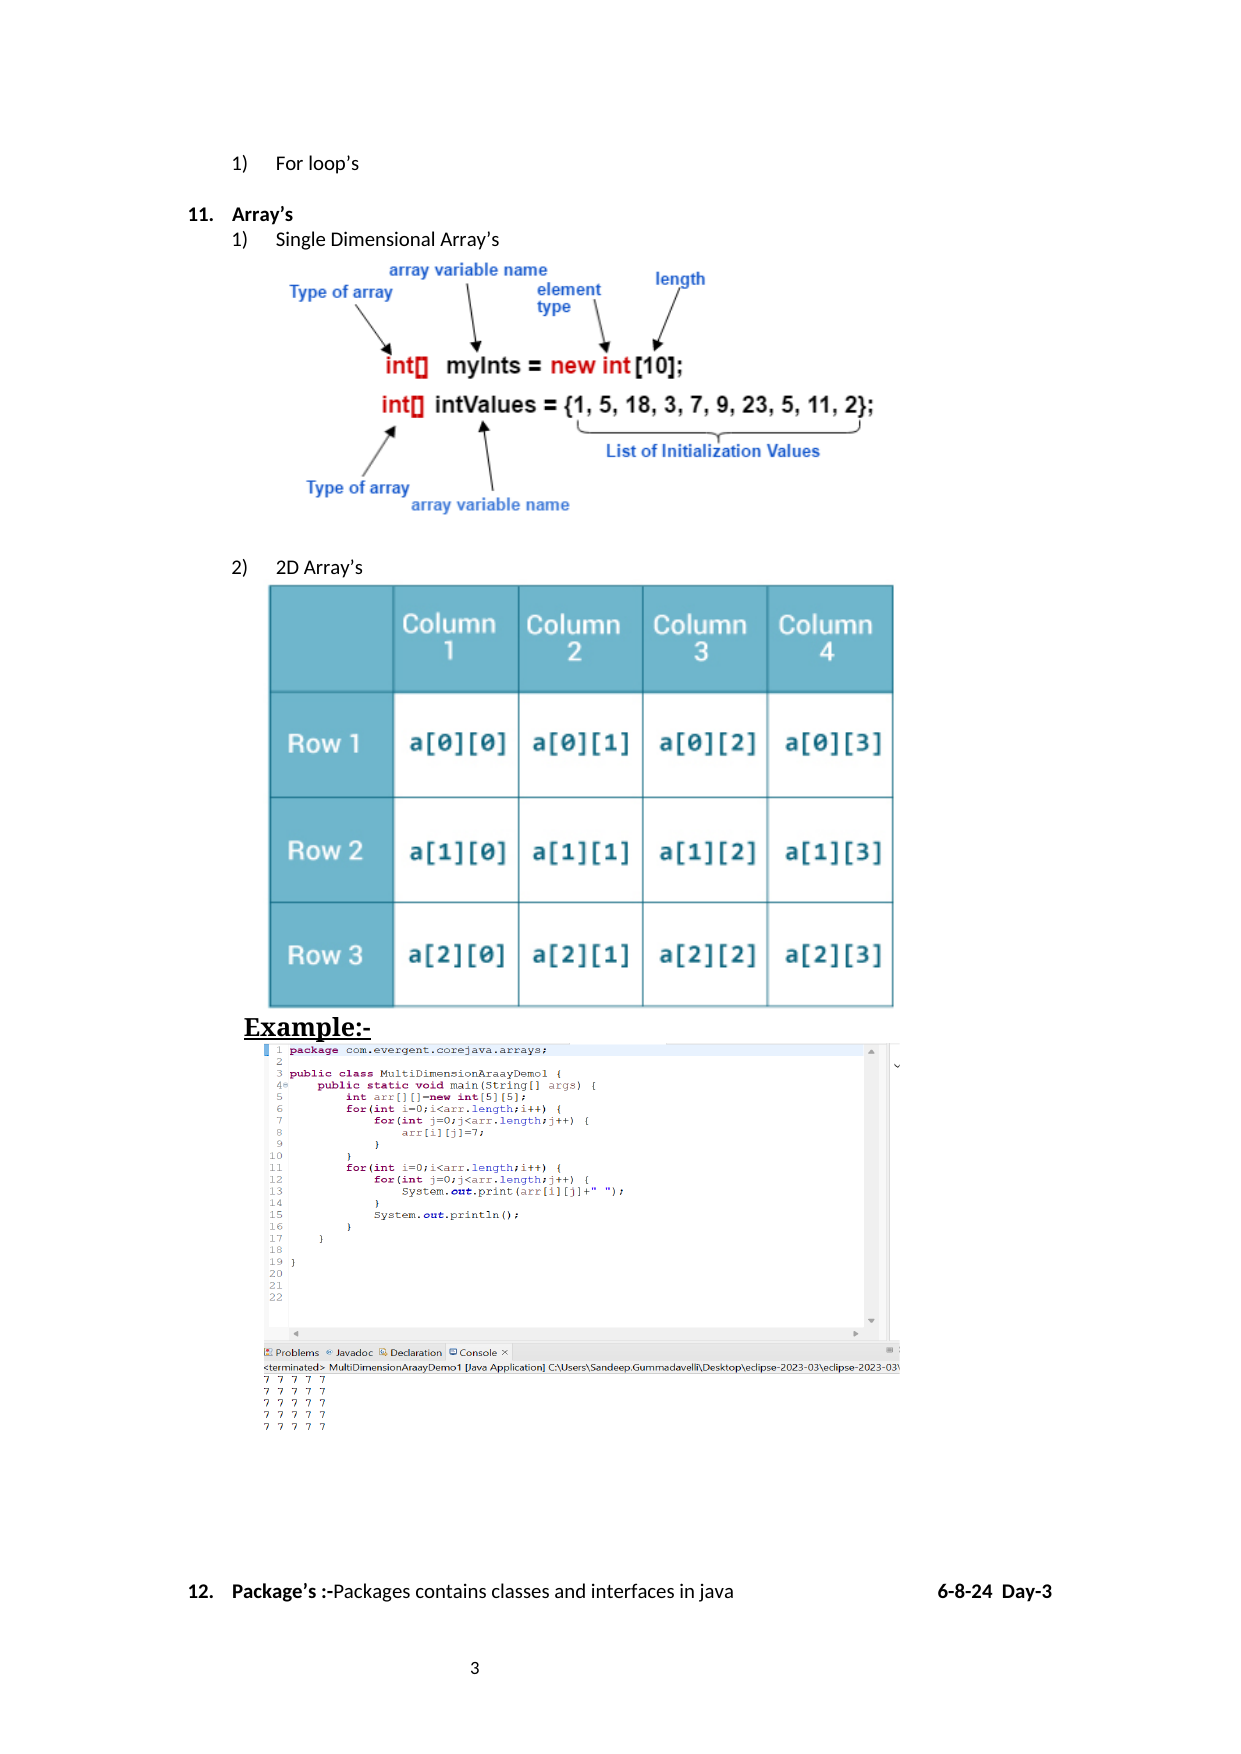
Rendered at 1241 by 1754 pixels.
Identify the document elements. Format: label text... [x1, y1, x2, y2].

list Single Dimensional Array’s [231, 226, 1053, 252]
picture [264, 1043, 900, 1527]
list Array’s [187, 201, 1053, 226]
list Package’s :-Packages contains classes and interfaces in java 6-8-24 Day-3 [187, 1578, 1053, 1603]
picture [262, 579, 897, 1010]
picture [275, 251, 941, 555]
list Example:- [231, 1009, 1053, 1043]
list For loop’s [231, 150, 1053, 175]
list 2D Array’s [231, 554, 1053, 579]
